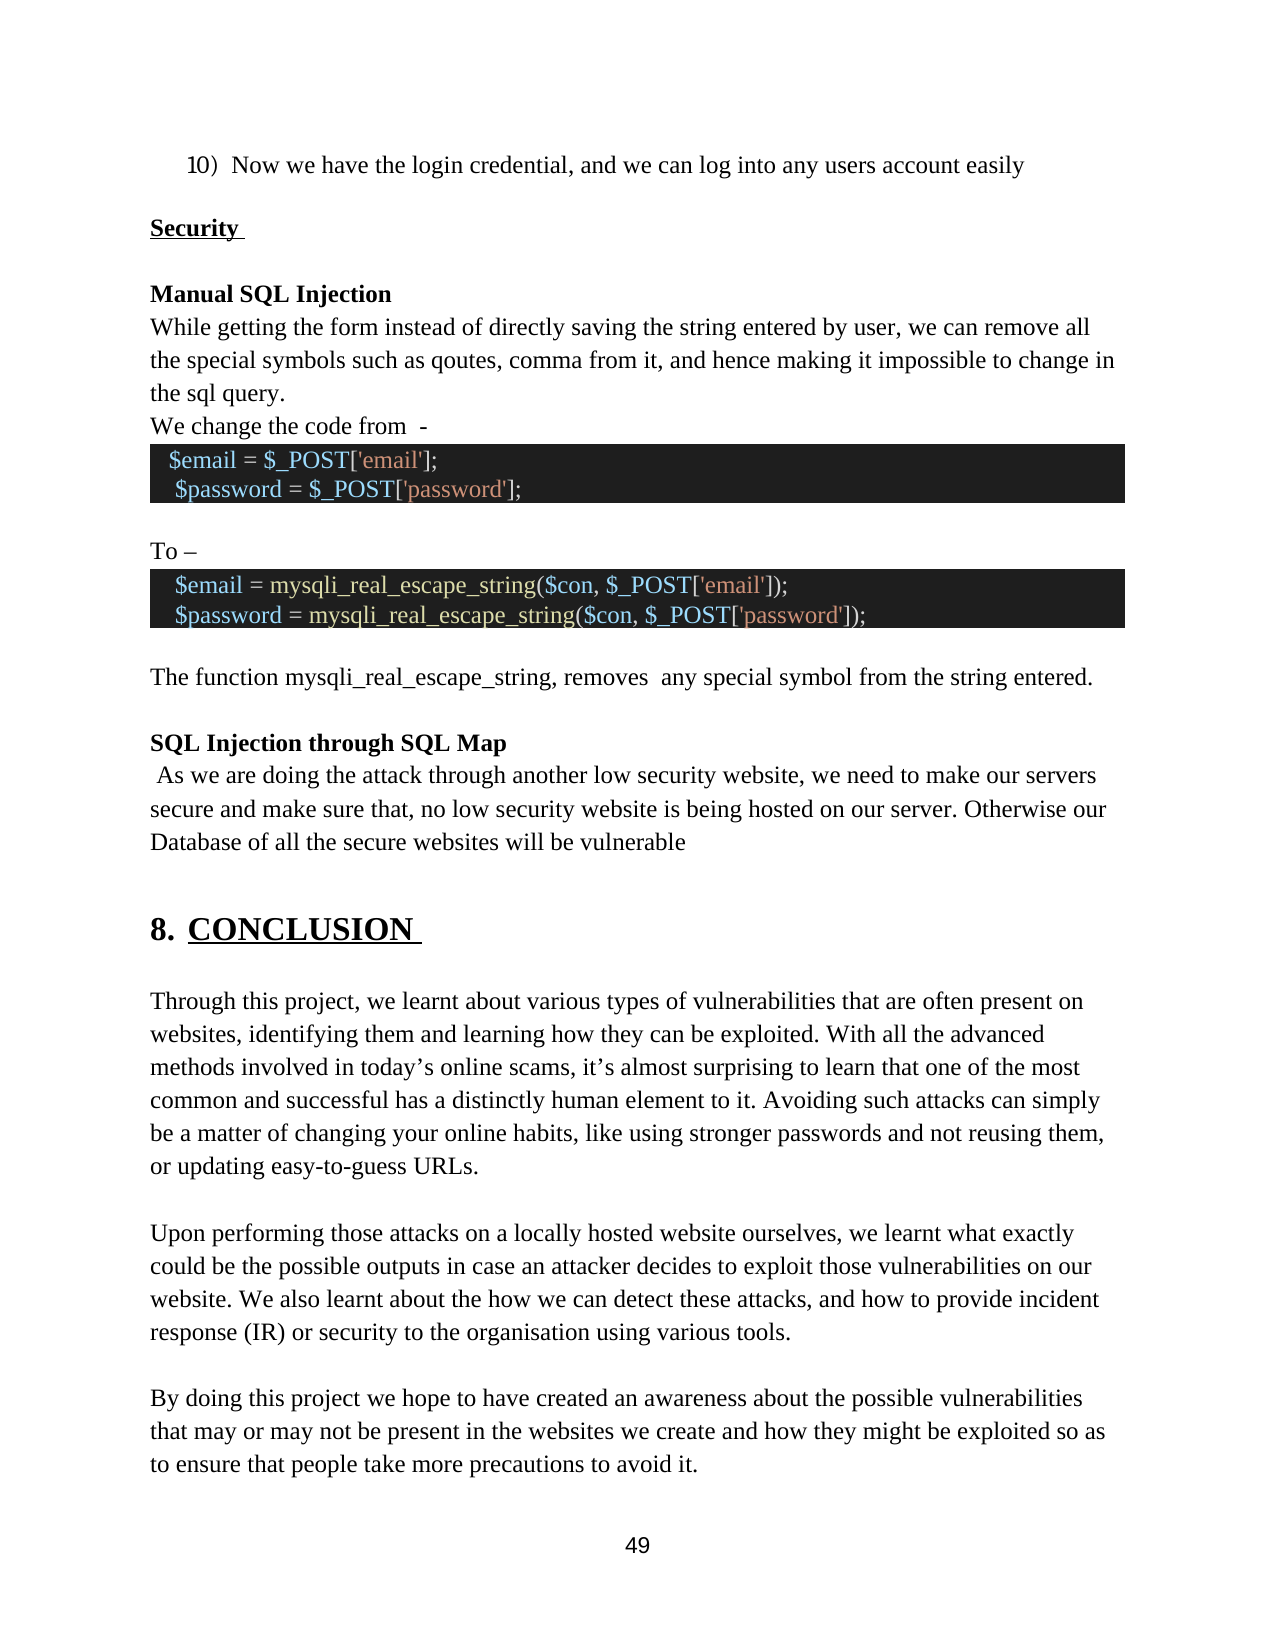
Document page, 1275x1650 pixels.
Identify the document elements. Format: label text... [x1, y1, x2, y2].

list The function mysqli_real_escape_string, removes any special symbol from the string entered. [150, 662, 1125, 690]
text $email = mysqli_real_escape_string($con, $_POST['email']); [150, 569, 1125, 599]
text By doing this project we hope to have created an awareness about the possible vulnerabilities that may or may not be present in the websites we create and how they might be exploited so as to ensure that people take more precautions to avoid it. [150, 1383, 1125, 1478]
list As we are doing the attack through another low security website, we need to make our servers secure and make sure that, no low security website is being hosted on our server. Otherwise our Database of all the secure websites will be vulnerable [150, 761, 1125, 855]
text $email = $_POST['email']; [150, 444, 1125, 473]
list Now we have the login credential, and we can log into any users account easily [187, 150, 1125, 179]
list SQL Injection through SQL Map [150, 728, 1125, 756]
text $password = mysqli_real_escape_string($con, $_POST['password']); [150, 599, 1125, 628]
text $password = $_POST['password']; [150, 473, 1125, 503]
list Security [150, 213, 1125, 241]
list While getting the form instead of directly saving the string entered by user, we can remove all the special symbols such as qoutes, comma from it, and hence making it impossible to change in the sql query. [150, 312, 1125, 406]
text Upon performing those attacks on a locally hosted website ourselves, we learnt what exactly could be the possible outputs in case an attacker decides to exploit those vulnerabilities on our website. We also learnt about the how we can detect these attacks, and how to provide incident response (IR) or security to the organisation using various tools. [150, 1218, 1125, 1346]
list To – [150, 536, 1125, 565]
list Manual SQL Injection [150, 279, 1125, 307]
list We change the code from - [150, 411, 1125, 439]
list CONCLUSION [150, 909, 1125, 948]
text Through this project, we learnt about various types of vulnerabilities that are often present on websites, identifying them and learning how they can be exploited. With all the advanced methods involved in today’s online scams, it’s almost surprising to learn that one of the most common and successful has a distinctly human element to it. Avoiding such attacks can simply be a matter of changing your online habits, like using stronger passwords and not reusing them, or updating easy-to-guess URLs. [150, 986, 1125, 1180]
